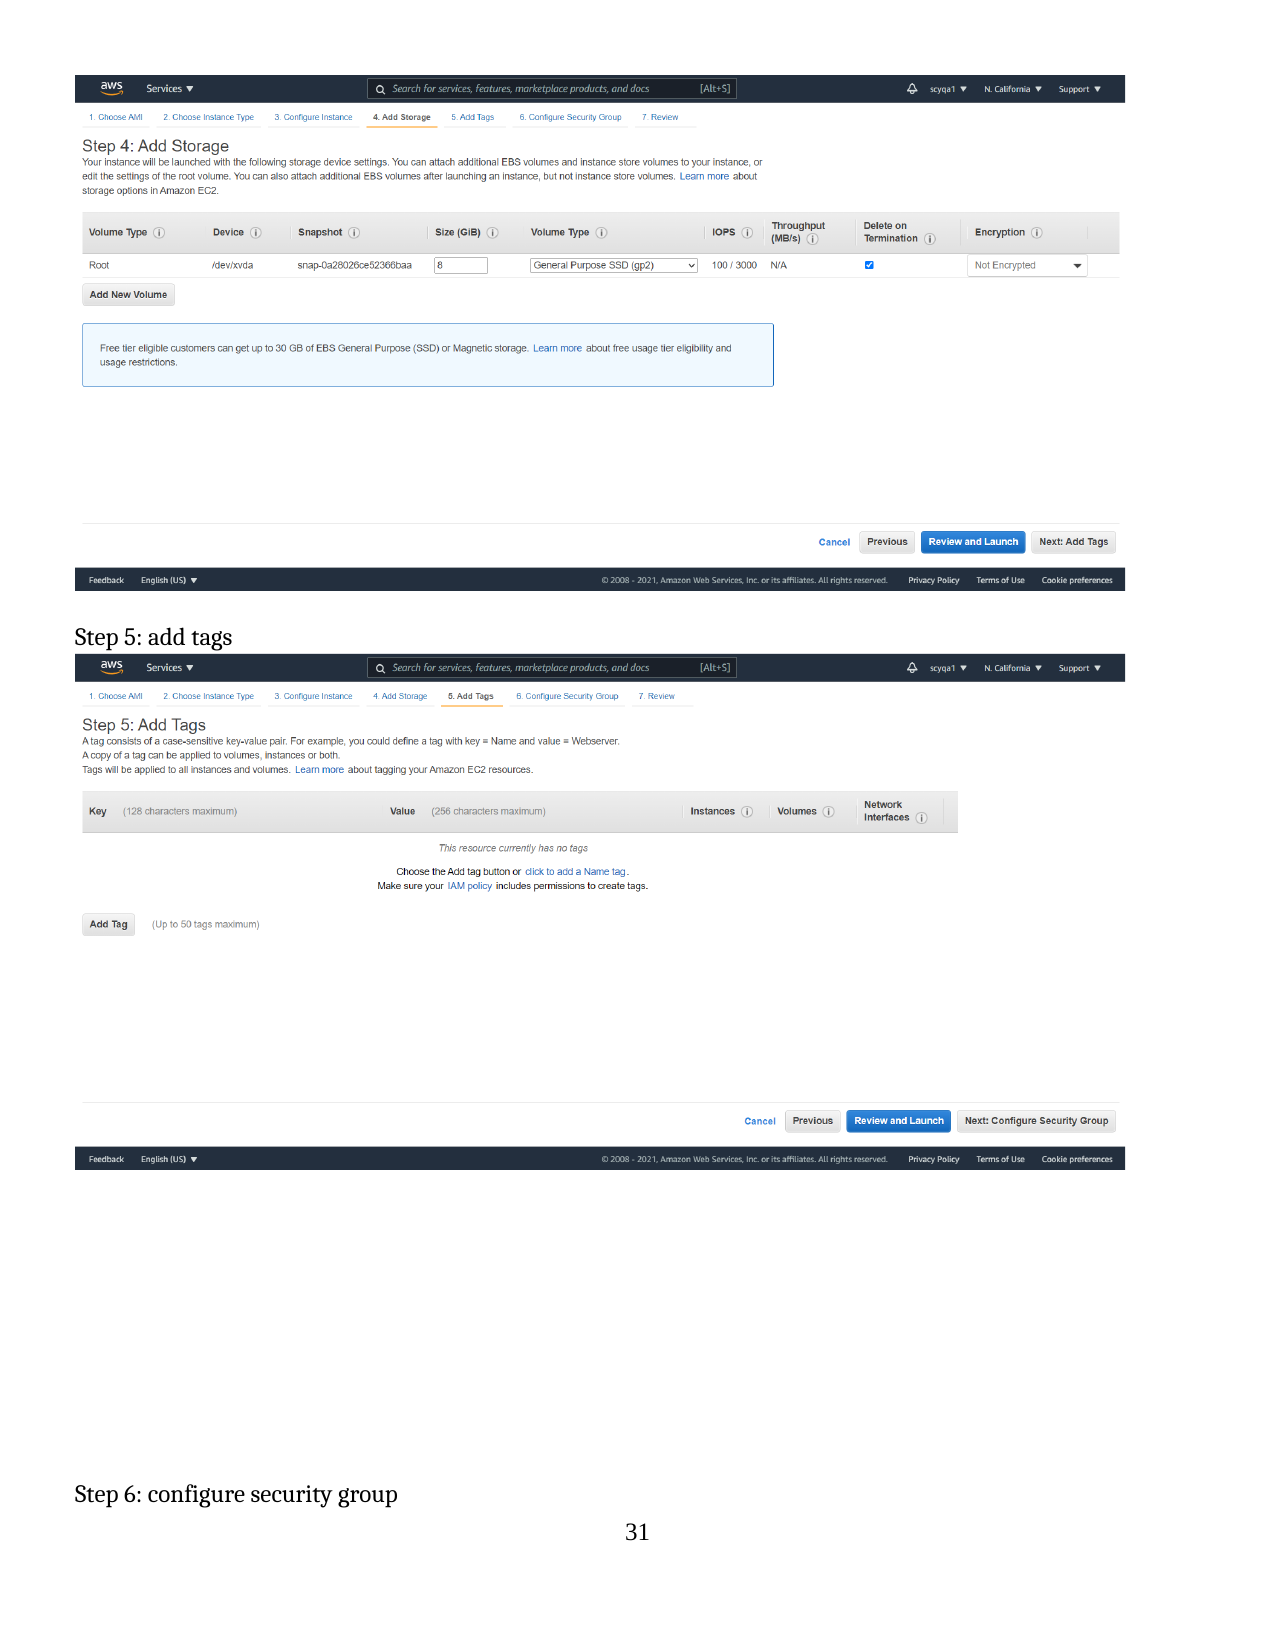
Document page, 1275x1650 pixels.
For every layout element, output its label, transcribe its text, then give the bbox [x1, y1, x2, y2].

text Step 5: add tags [75, 623, 1200, 652]
picture [75, 75, 1125, 591]
text Step 6: configure security group [75, 1479, 1200, 1508]
picture [75, 653, 1125, 1170]
